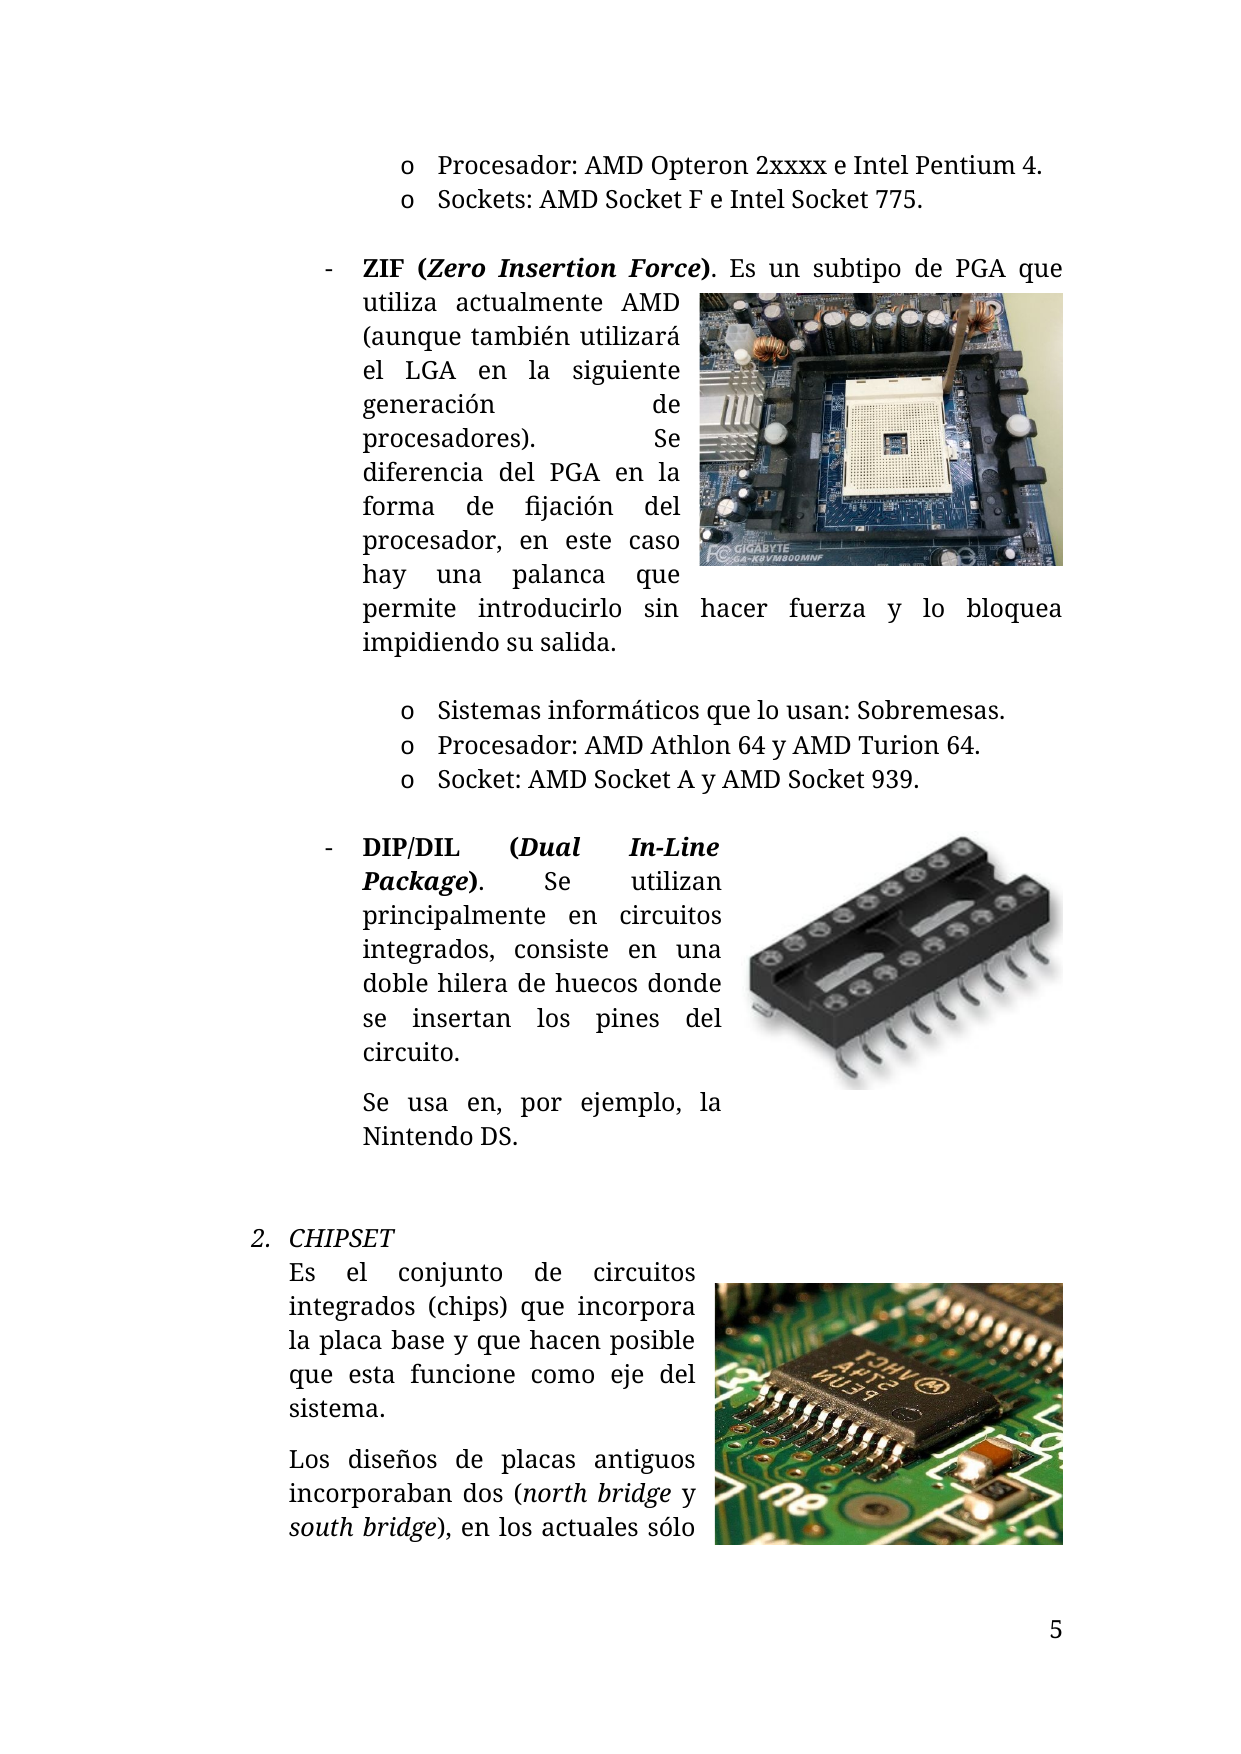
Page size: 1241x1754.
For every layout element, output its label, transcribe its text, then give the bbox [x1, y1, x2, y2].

text Es el conjunto de circuitos integrados (chips) que incorpora la placa base y que hacen posible que esta funcione como eje del sistema. [289, 1254, 1063, 1425]
list Sistemas informáticos que lo usan: Sobremesas. [400, 693, 1063, 727]
picture [714, 1283, 1063, 1545]
picture [699, 293, 1063, 566]
list Sockets: AMD Socket F e Intel Socket 775. [400, 182, 1063, 216]
list Socket: AMD Socket A y AMD Socket 939. [400, 762, 1063, 796]
list CHIPSET [251, 1221, 1063, 1254]
list Procesador: AMD Opteron 2xxxx e Intel Pentium 4. [400, 148, 1063, 182]
list Procesador: AMD Athlon 64 y AMD Turion 64. [400, 727, 1063, 762]
picture [740, 831, 1063, 1090]
text Se usa en, por ejemplo, la Nintendo DS. [362, 1085, 1063, 1153]
